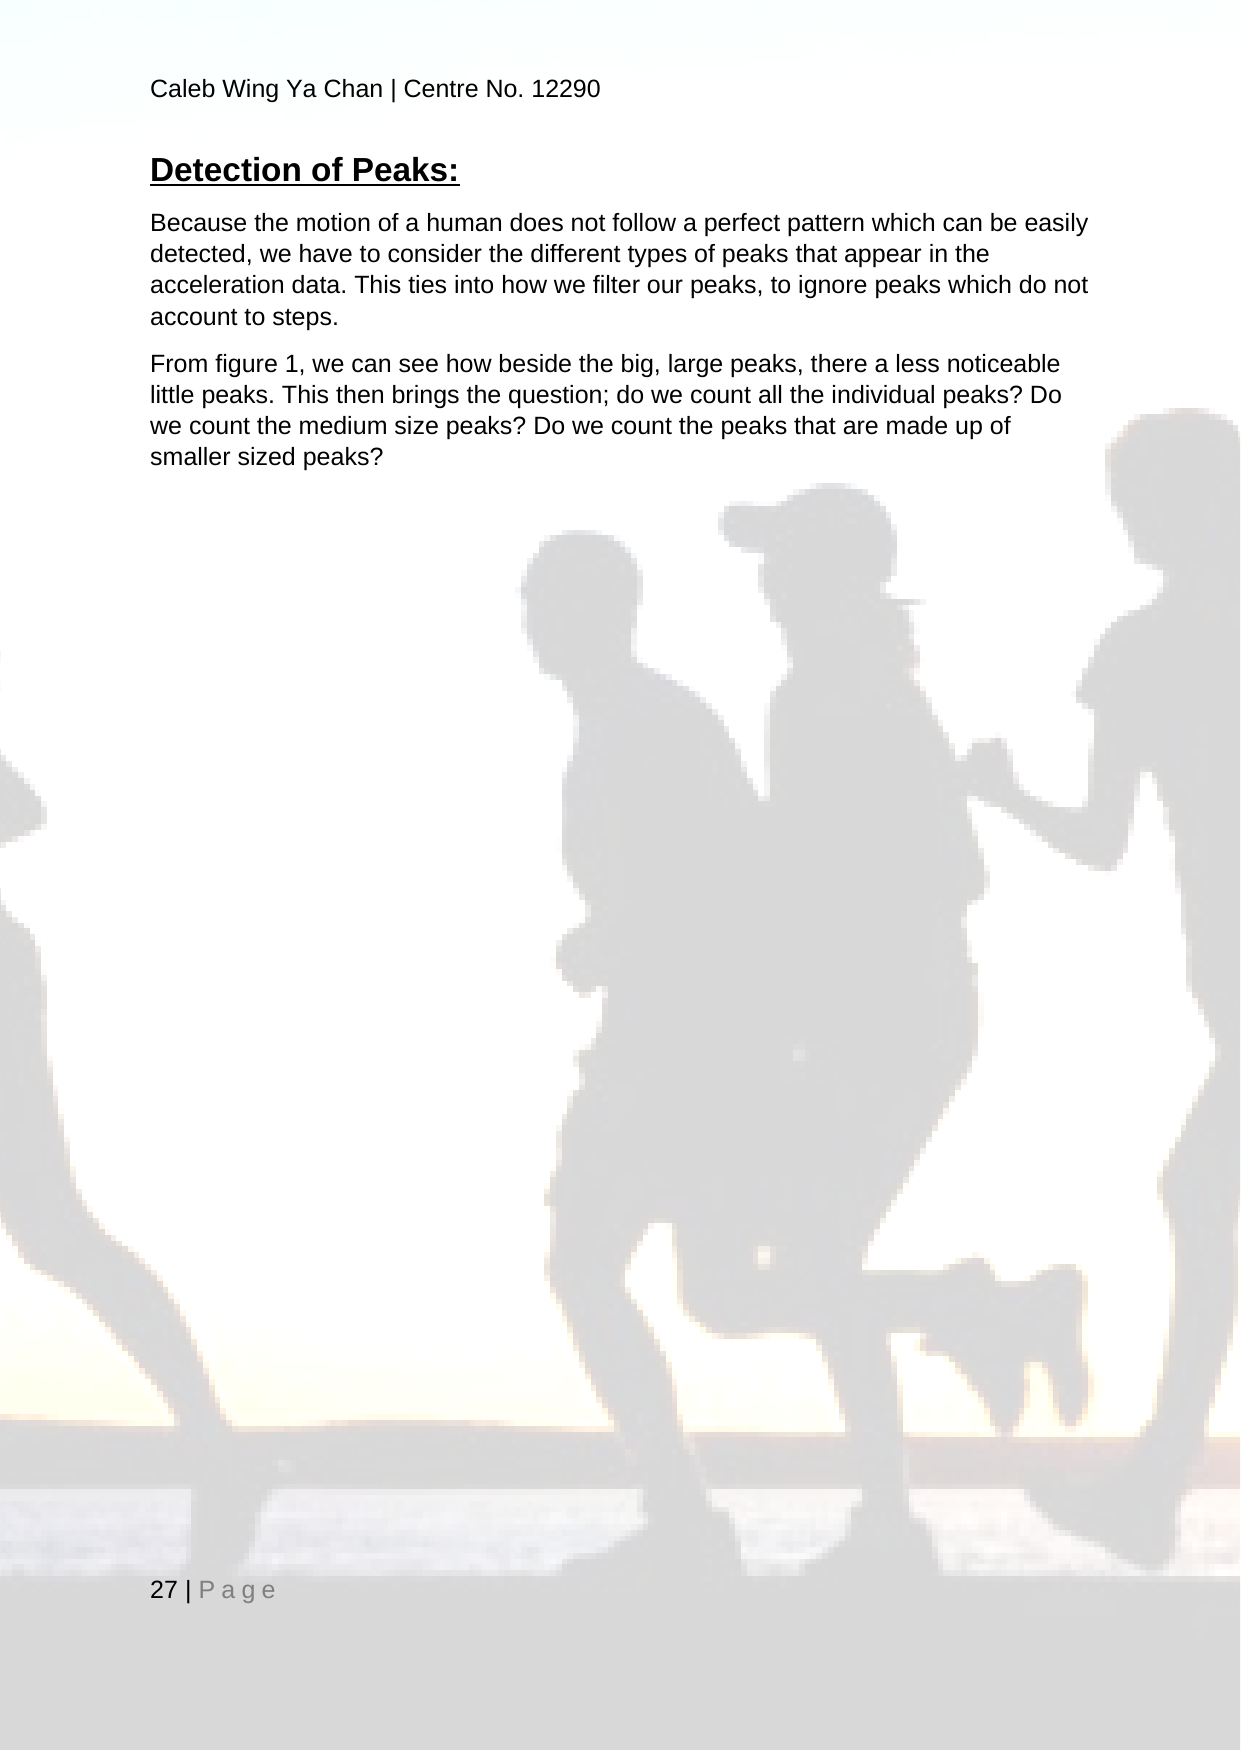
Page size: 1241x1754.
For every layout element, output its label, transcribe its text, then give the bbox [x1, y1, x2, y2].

text Detection of Peaks: [150, 150, 1090, 189]
text From figure 1, we can see how beside the big, large peaks, there a less noticeable little peaks. This then brings the question; do we count all the individual peaks? Do we count the medium size peaks? Do we count the peaks that are made up of smaller sized peaks? [150, 349, 1090, 471]
text Because the motion of a human does not follow a perfect pattern which can be easily detected, we have to consider the different types of peaks that appear in the acceleration data. This ties into how we filter our peaks, to ignore peaks which do not account to steps. [150, 208, 1090, 330]
